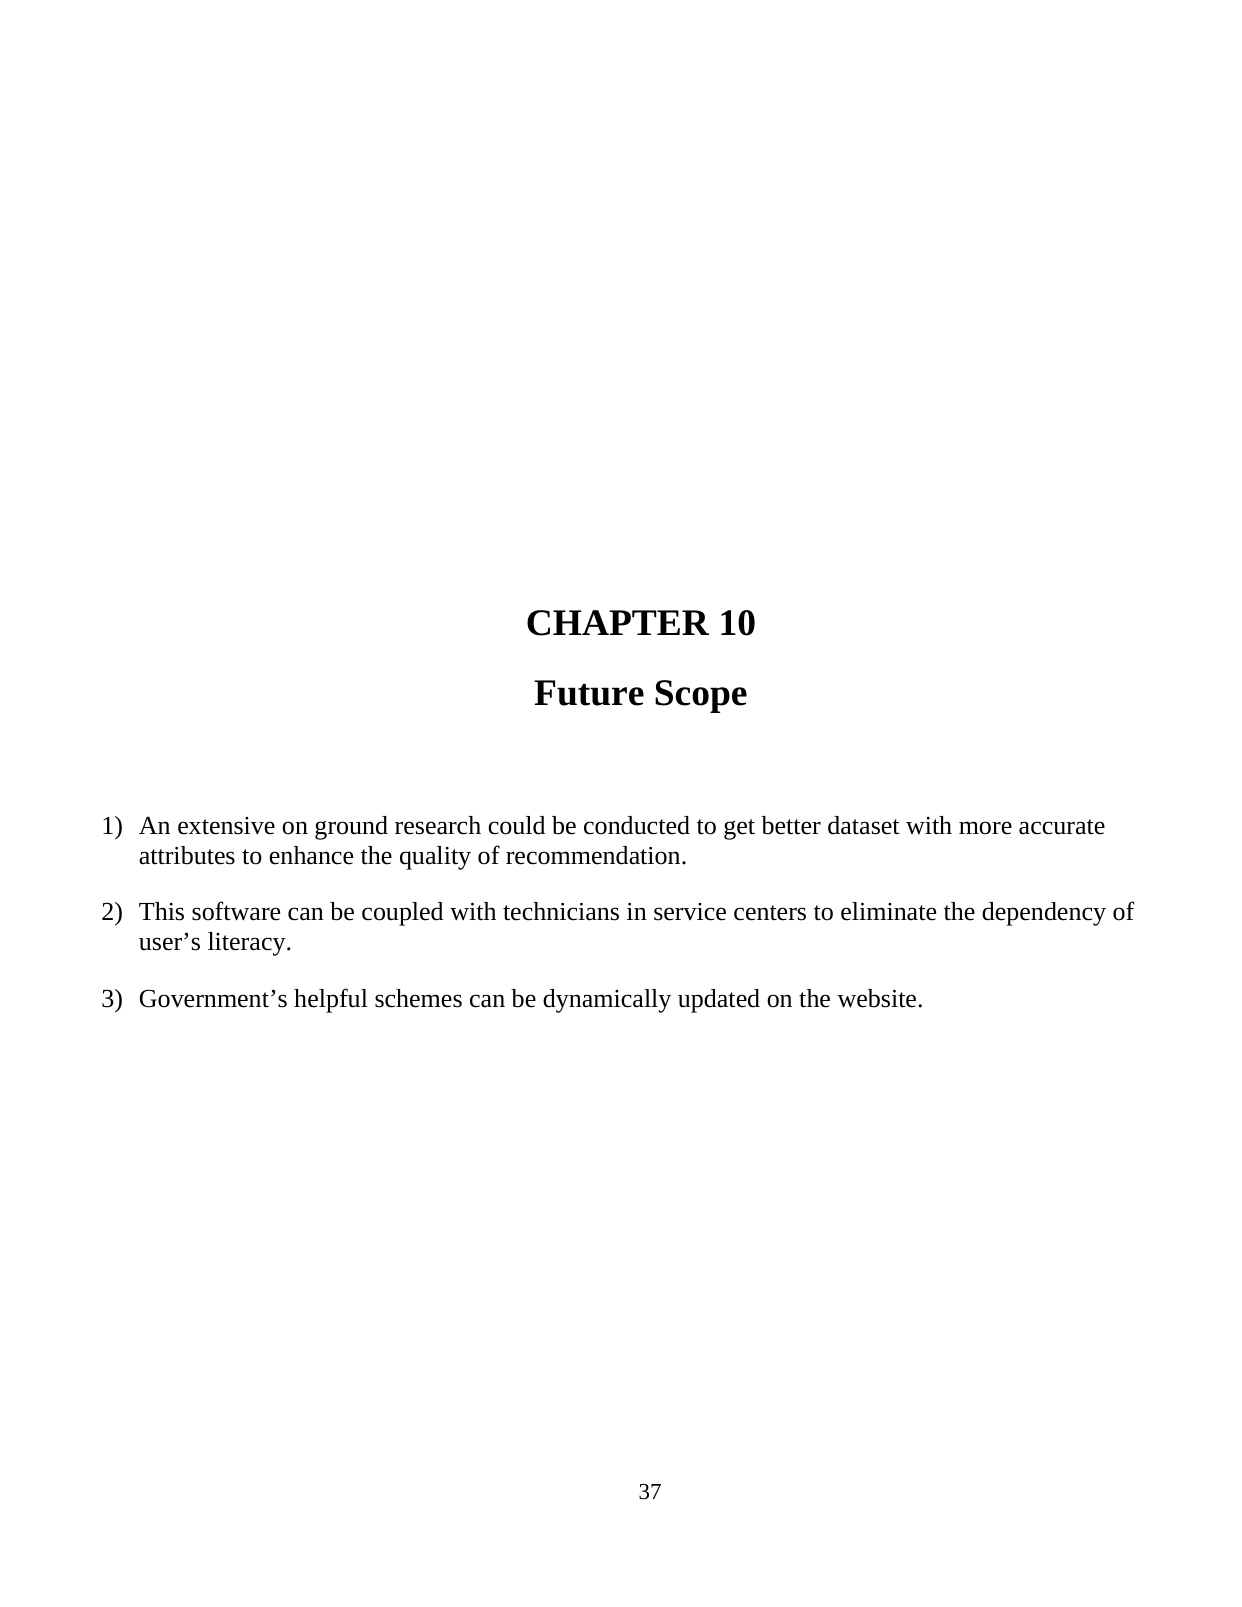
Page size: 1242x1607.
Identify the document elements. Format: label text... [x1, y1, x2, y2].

list Government’s helpful schemes can be dynamically updated on the website. [101, 983, 1143, 1013]
text Future Scope [139, 670, 1143, 713]
list An extensive on ground research could be conducted to get better dataset with more accurate attributes to enhance the quality of recommendation. [101, 810, 1143, 870]
list This software can be coupled with technicians in service centers to eliminate the dependency of user’s literacy. [101, 896, 1143, 956]
text CHAPTER 10 [139, 600, 1143, 643]
